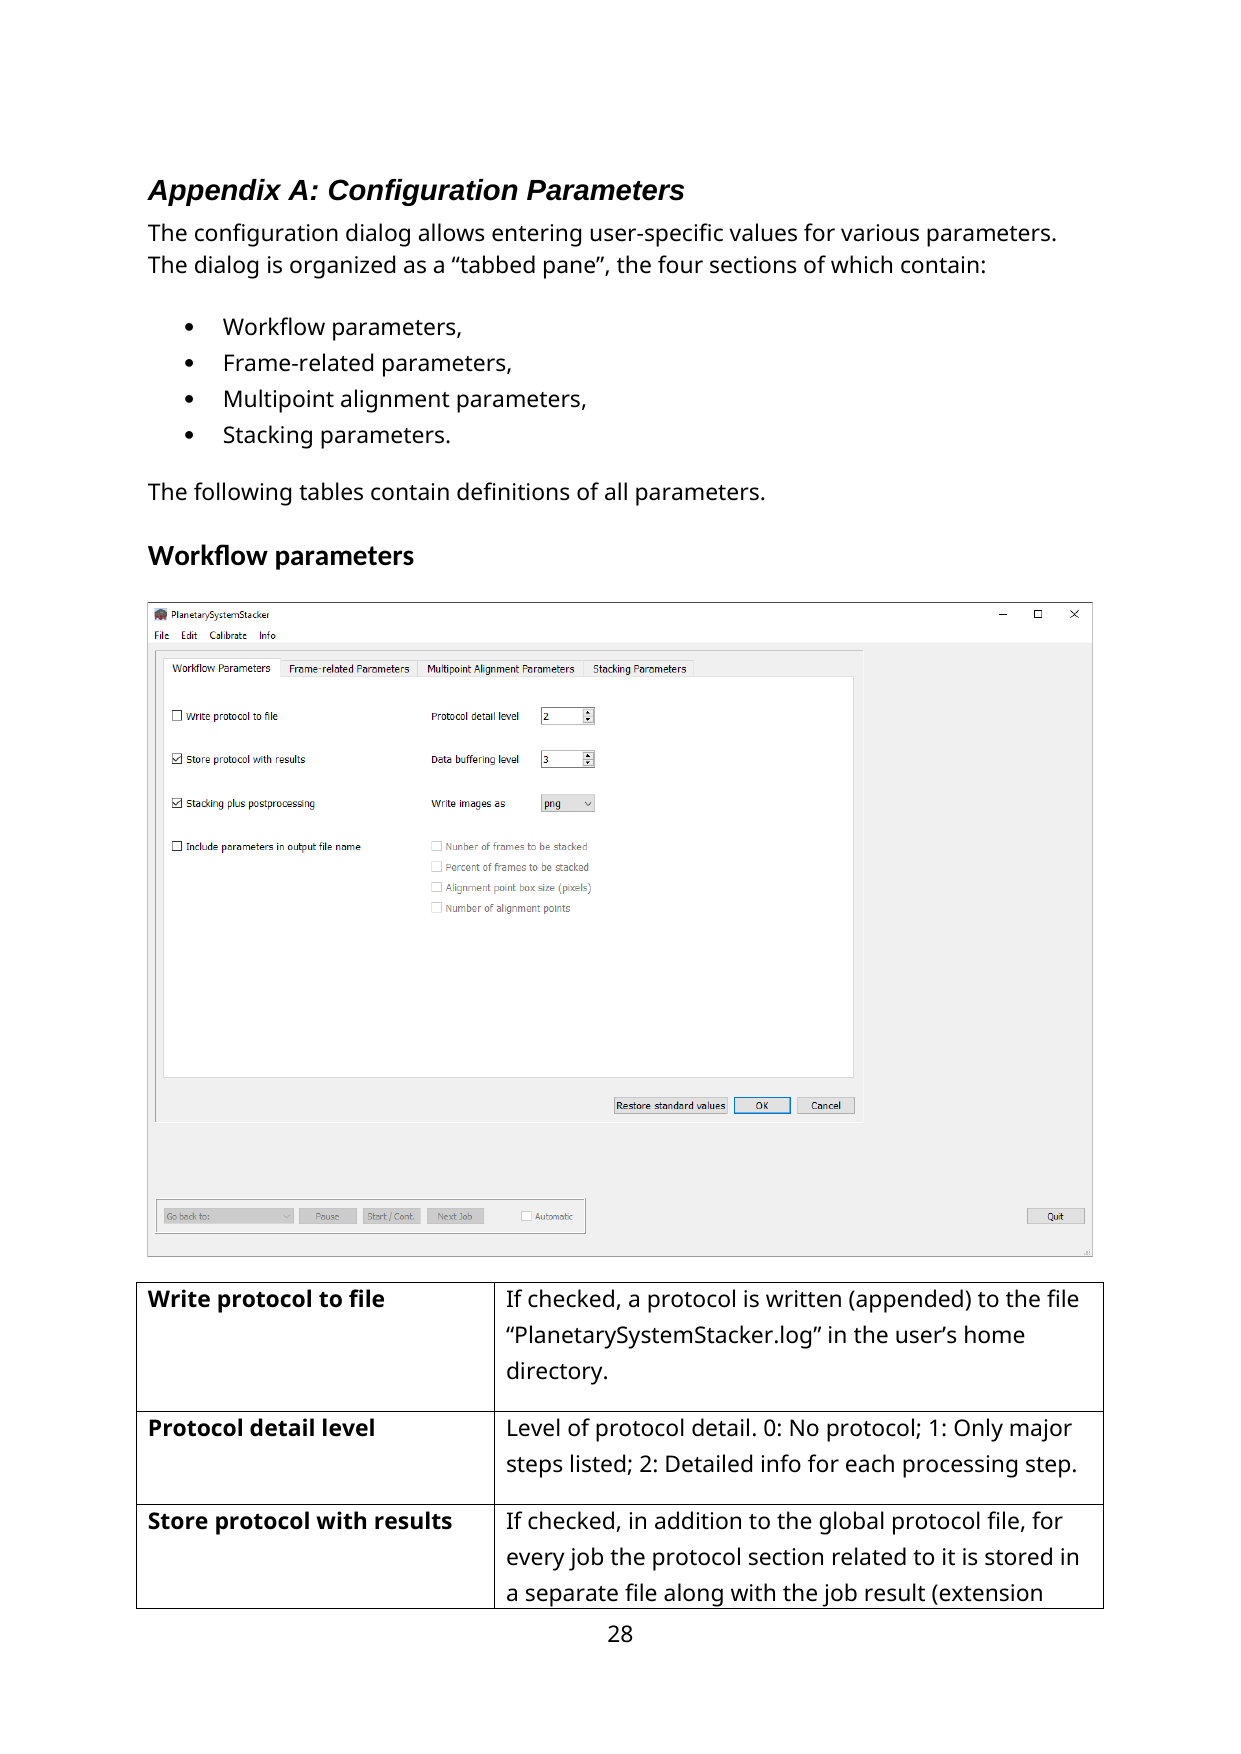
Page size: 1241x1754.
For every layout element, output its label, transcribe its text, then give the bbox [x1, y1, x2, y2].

subtitle Appendix A: Configuration Parameters [148, 173, 1093, 206]
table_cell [137, 1505, 494, 1608]
picture [147, 602, 1093, 1257]
list Multipoint alignment parameters, [185, 383, 1093, 414]
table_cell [495, 1505, 1103, 1608]
list Stacking parameters. [185, 419, 1093, 450]
table_cell Level of protocol detail. 0: No protocol; 1: Only major steps listed; 2: Detailed info for each processing step. [495, 1412, 1103, 1504]
list Workflow parameters, [185, 311, 1093, 342]
table_header Write protocol to file [137, 1283, 494, 1411]
subtitle Workflow parameters [148, 537, 1093, 572]
table_header If checked, a protocol is written (appended) to the file “PlanetarySystemStacker.log” in the user’s home directory. [495, 1283, 1103, 1411]
table_cell Protocol detail level [137, 1412, 494, 1504]
list Frame-related parameters, [185, 347, 1093, 378]
text The following tables contain definitions of all parameters. [148, 476, 1093, 507]
text The configuration dialog allows entering user-specific values for various parameters. The dialog is organized as a “tabbed pane”, the four sections of which contain: [148, 217, 1093, 280]
